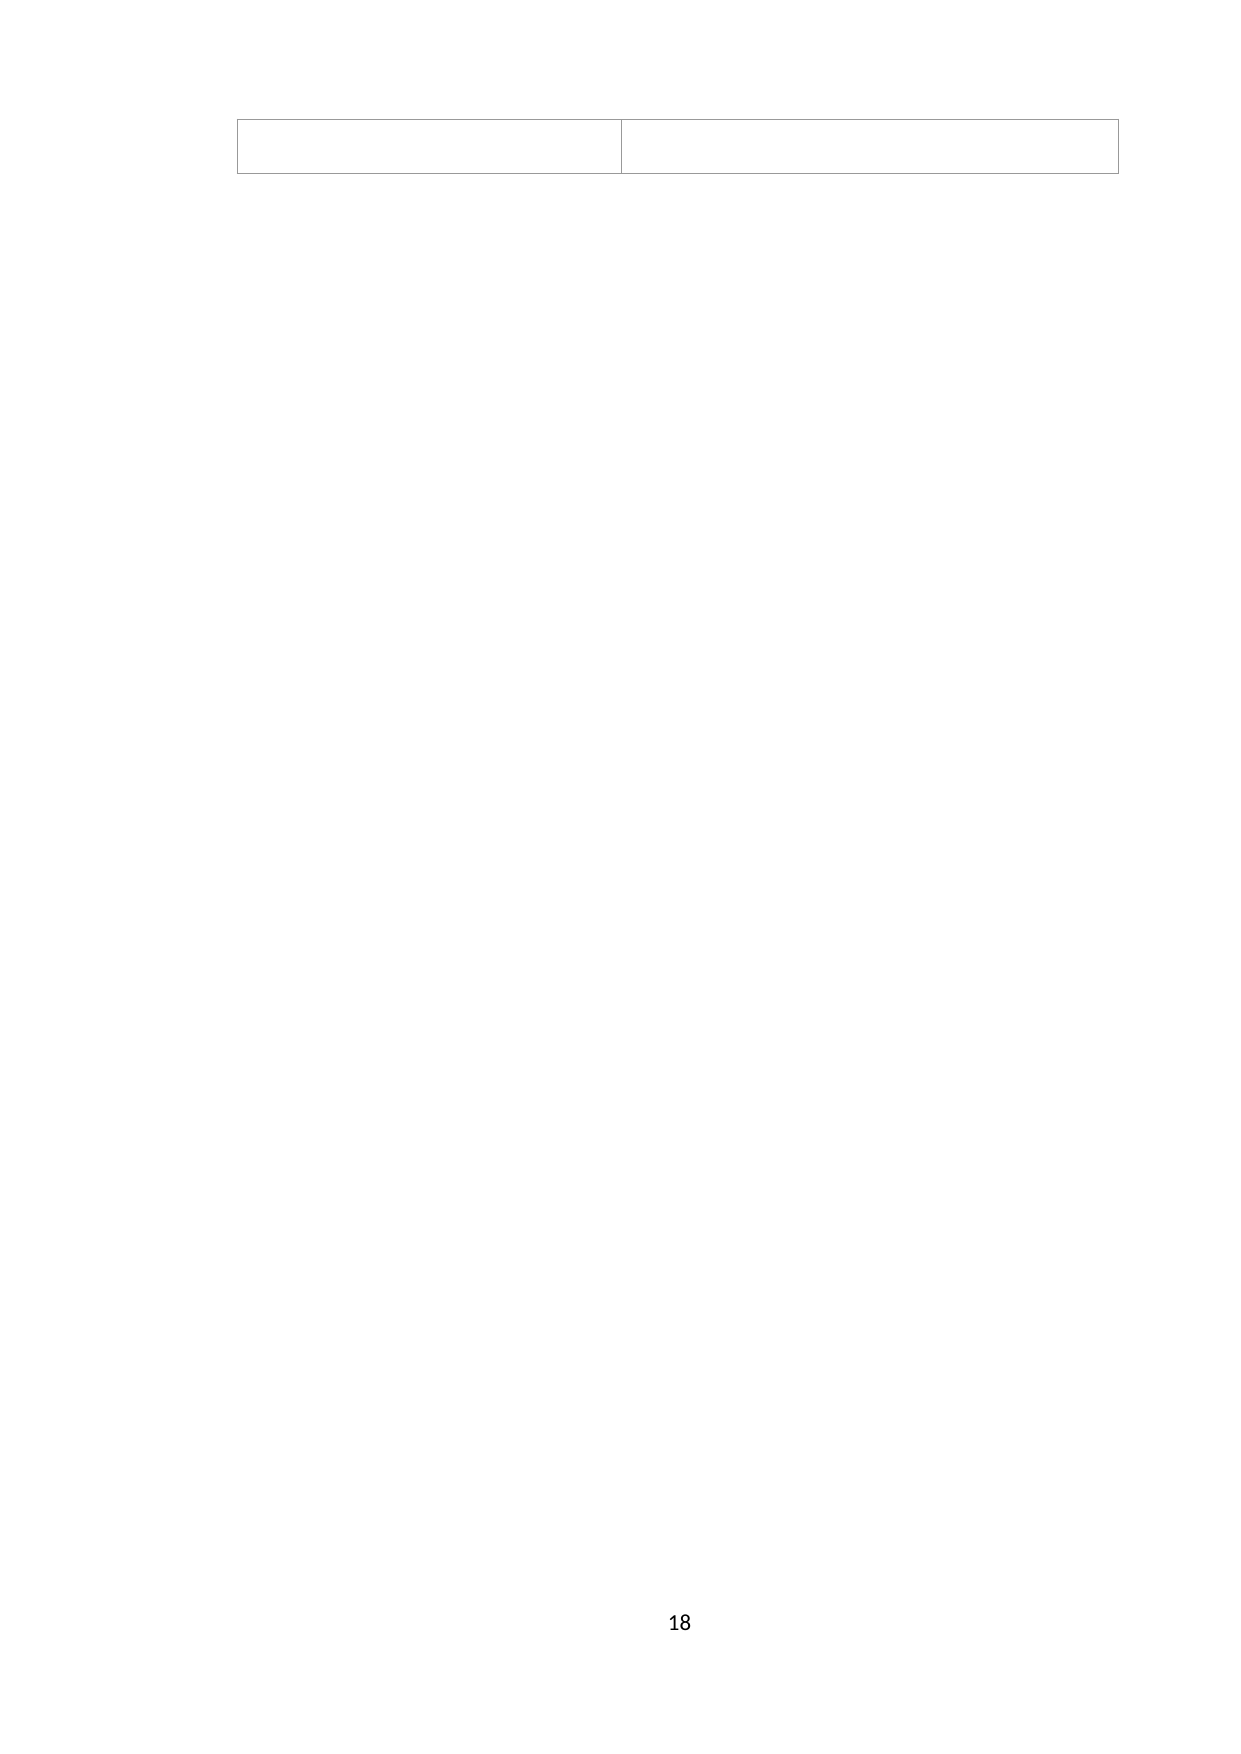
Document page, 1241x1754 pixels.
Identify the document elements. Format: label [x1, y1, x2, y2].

table_cell [622, 120, 1118, 173]
table_cell [238, 120, 621, 173]
